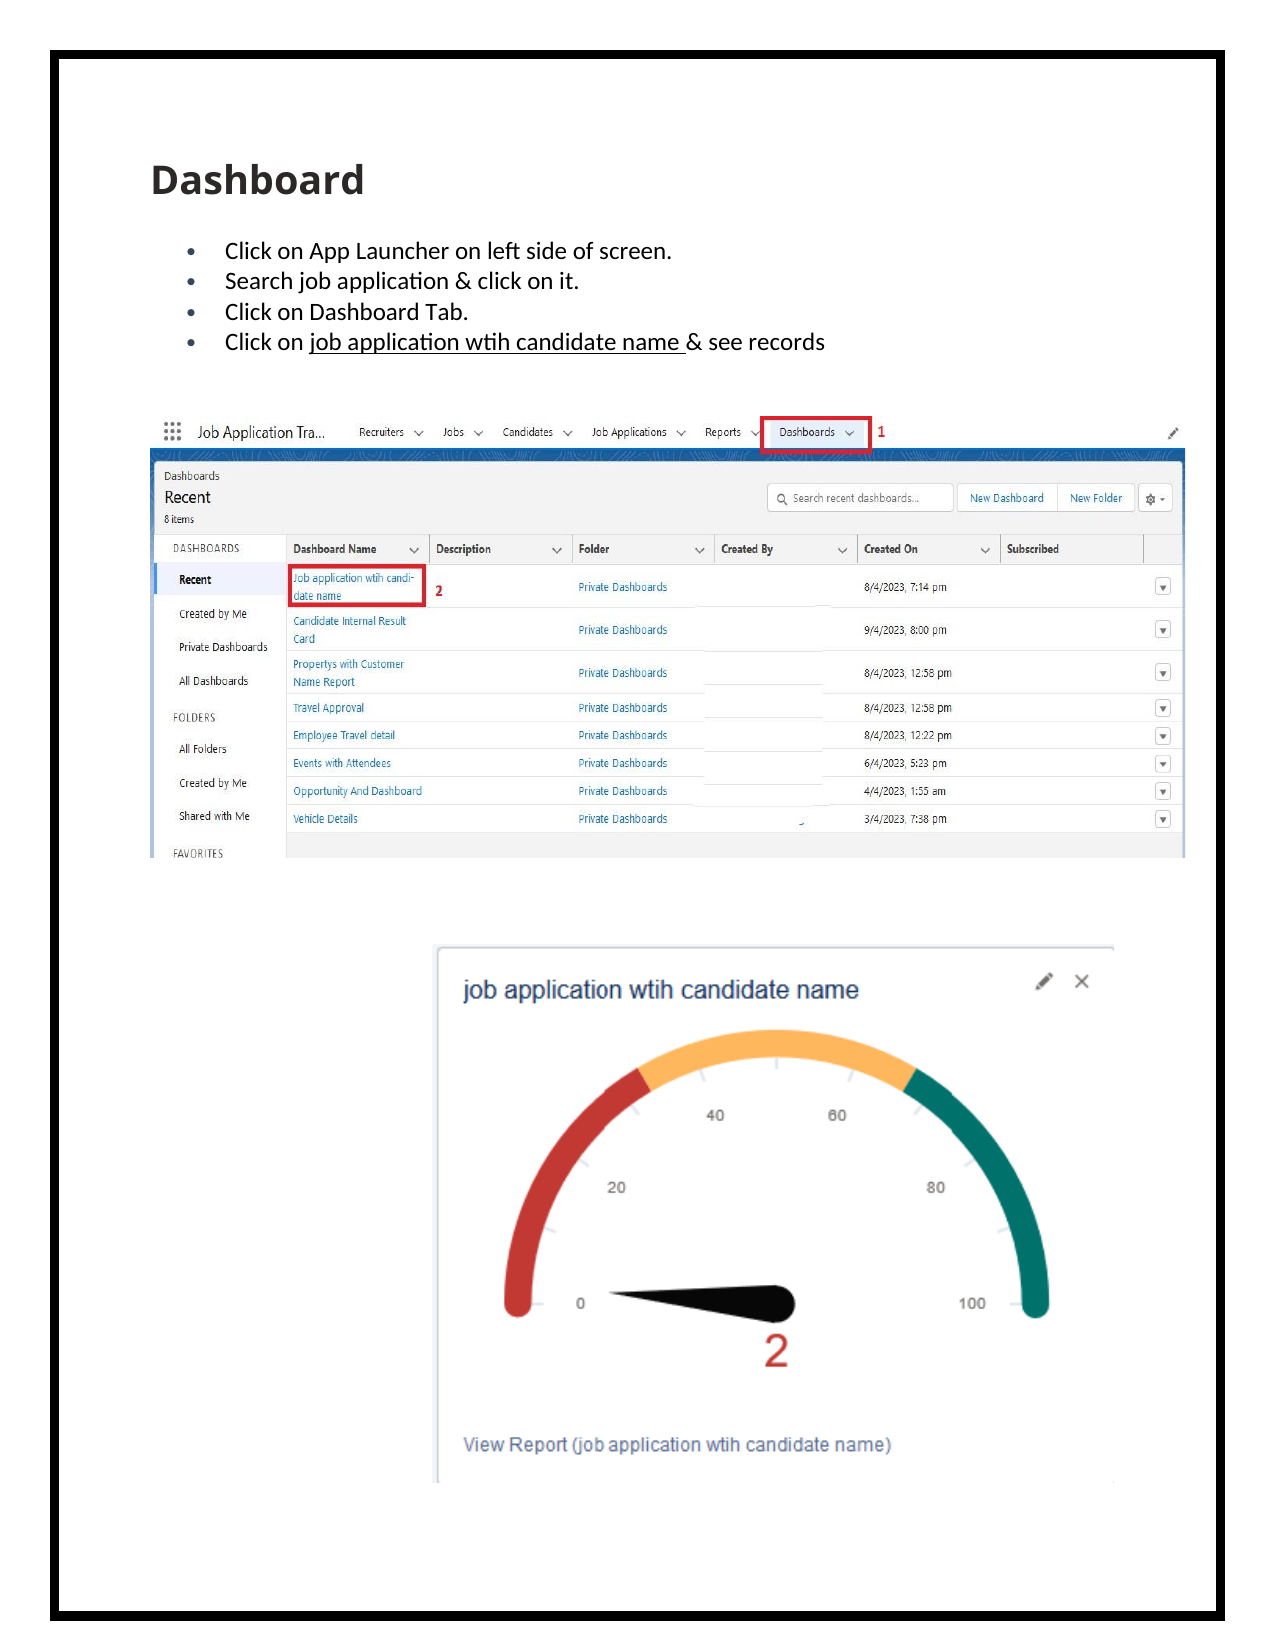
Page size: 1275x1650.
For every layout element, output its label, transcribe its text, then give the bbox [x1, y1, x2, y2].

picture [150, 416, 1185, 858]
picture [431, 944, 1115, 1483]
list Click on job application wtih candidate name & see records [187, 326, 1196, 357]
list Click on Dashboard Tab. [187, 296, 1196, 326]
list Search job application & click on it. [187, 265, 1196, 296]
text Dashboard [150, 152, 1196, 206]
list Click on App Launcher on left side of screen. [187, 235, 1196, 265]
